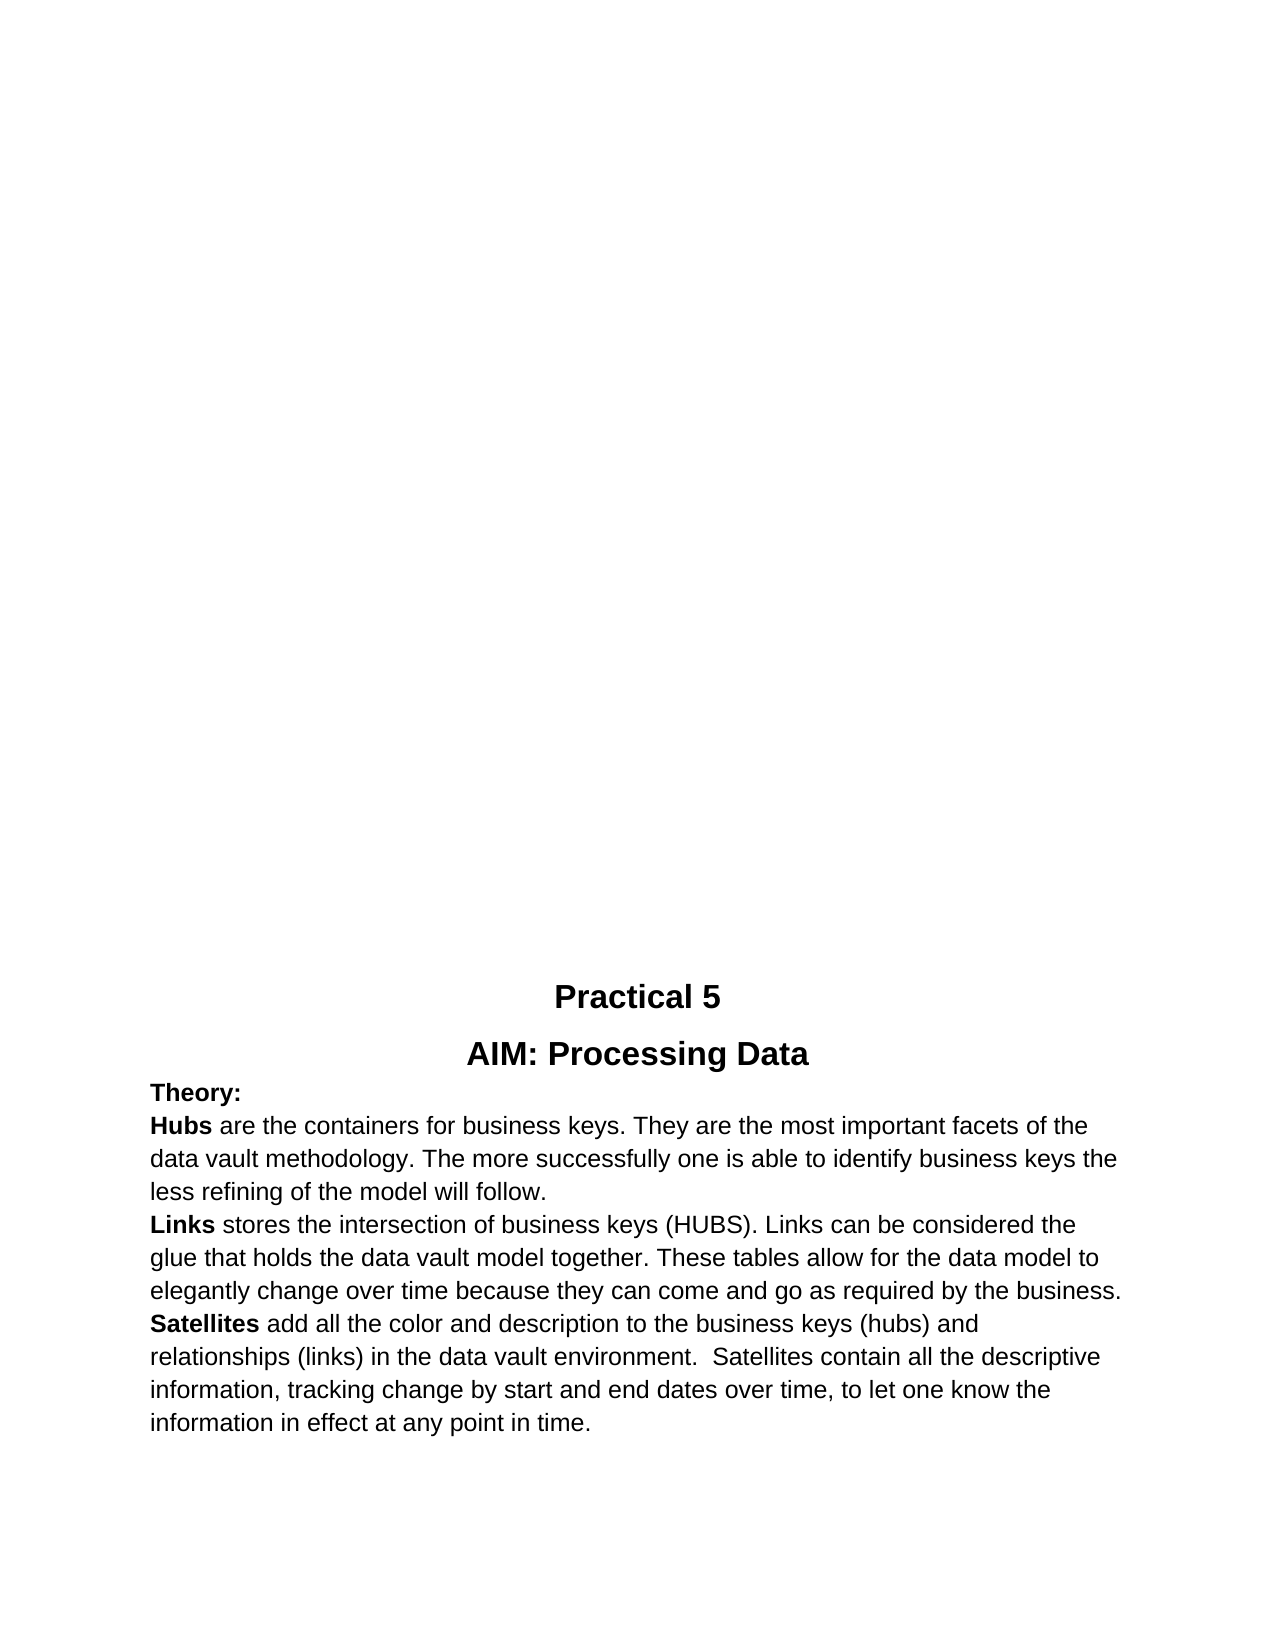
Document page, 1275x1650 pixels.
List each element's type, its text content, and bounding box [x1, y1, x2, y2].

text Hubs are the containers for business keys. They are the most important facets of the data vault methodology. The more successfully one is able to identify business keys the less refining of the model will follow. [150, 1111, 1125, 1206]
subtitle Practical 5 [150, 977, 1125, 1016]
text Theory: [150, 1078, 1125, 1107]
text AIM: Processing Data [150, 1034, 1125, 1072]
text Links stores the intersection of business keys (HUBS). Links can be considered the glue that holds the data vault model together. These tables allow for the data model to elegantly change over time because they can come and go as required by the business. [150, 1210, 1125, 1305]
text Satellites add all the color and description to the business keys (hubs) and relationships (links) in the data vault environment. Satellites contain all the descriptive information, tracking change by start and end dates over time, to let one know the information in effect at any point in time. [150, 1309, 1125, 1437]
